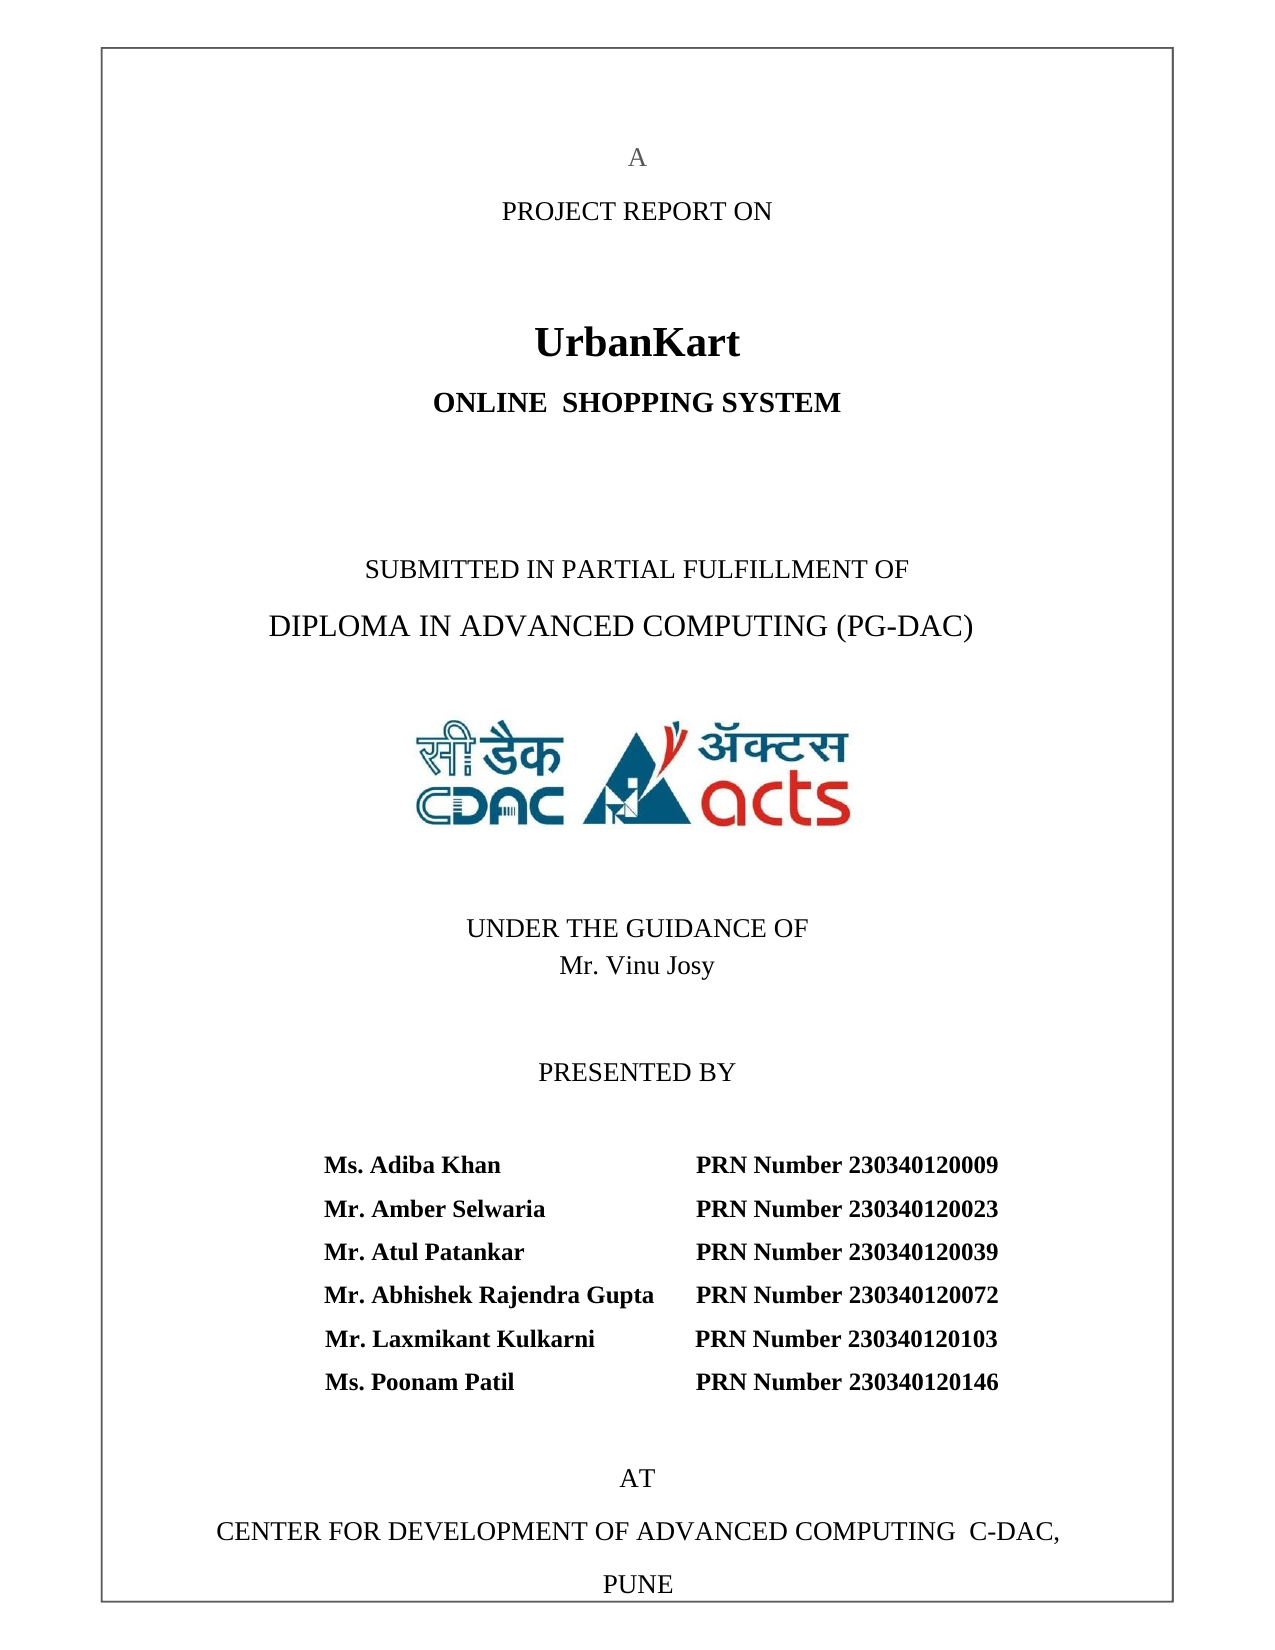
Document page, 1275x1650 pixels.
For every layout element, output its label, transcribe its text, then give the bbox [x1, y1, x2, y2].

title UrbanKart [408, 317, 866, 366]
text PRESENTED BY [214, 1056, 1060, 1087]
text AT [214, 1462, 1060, 1493]
text Mr. Vinu Josy [214, 949, 1060, 981]
text PROJECT REPORT ON [408, 195, 866, 226]
text ONLINE SHOPPING SYSTEM [214, 385, 1060, 418]
text Ms. Poonam Patil PRN Number 230340120146 [156, 1367, 1023, 1396]
text SUBMITTED IN PARTIAL FULFILLMENT OF [213, 553, 1060, 584]
text Mr. Laxmikant Kulkarni PRN Number 230340120103 [156, 1324, 1023, 1353]
text A [156, 141, 1118, 172]
text CENTER FOR DEVELOPMENT OF ADVANCED COMPUTING C-DAC, PUNE [216, 1515, 1060, 1599]
text Ms. Adiba Khan PRN Number 230340120009 Mr. Amber Selwaria PRN Number 230340120023 Mr. Atul Patankar PRN Number 230340120039 Mr. Abhishek Rajendra Gupta PRN Number 230340120072 [324, 1151, 1023, 1309]
text UNDER THE GUIDANCE OF [214, 912, 1060, 943]
picture [408, 708, 856, 830]
subtitle DIPLOMA IN ADVANCED COMPUTING (PG-DAC) [181, 607, 1060, 643]
